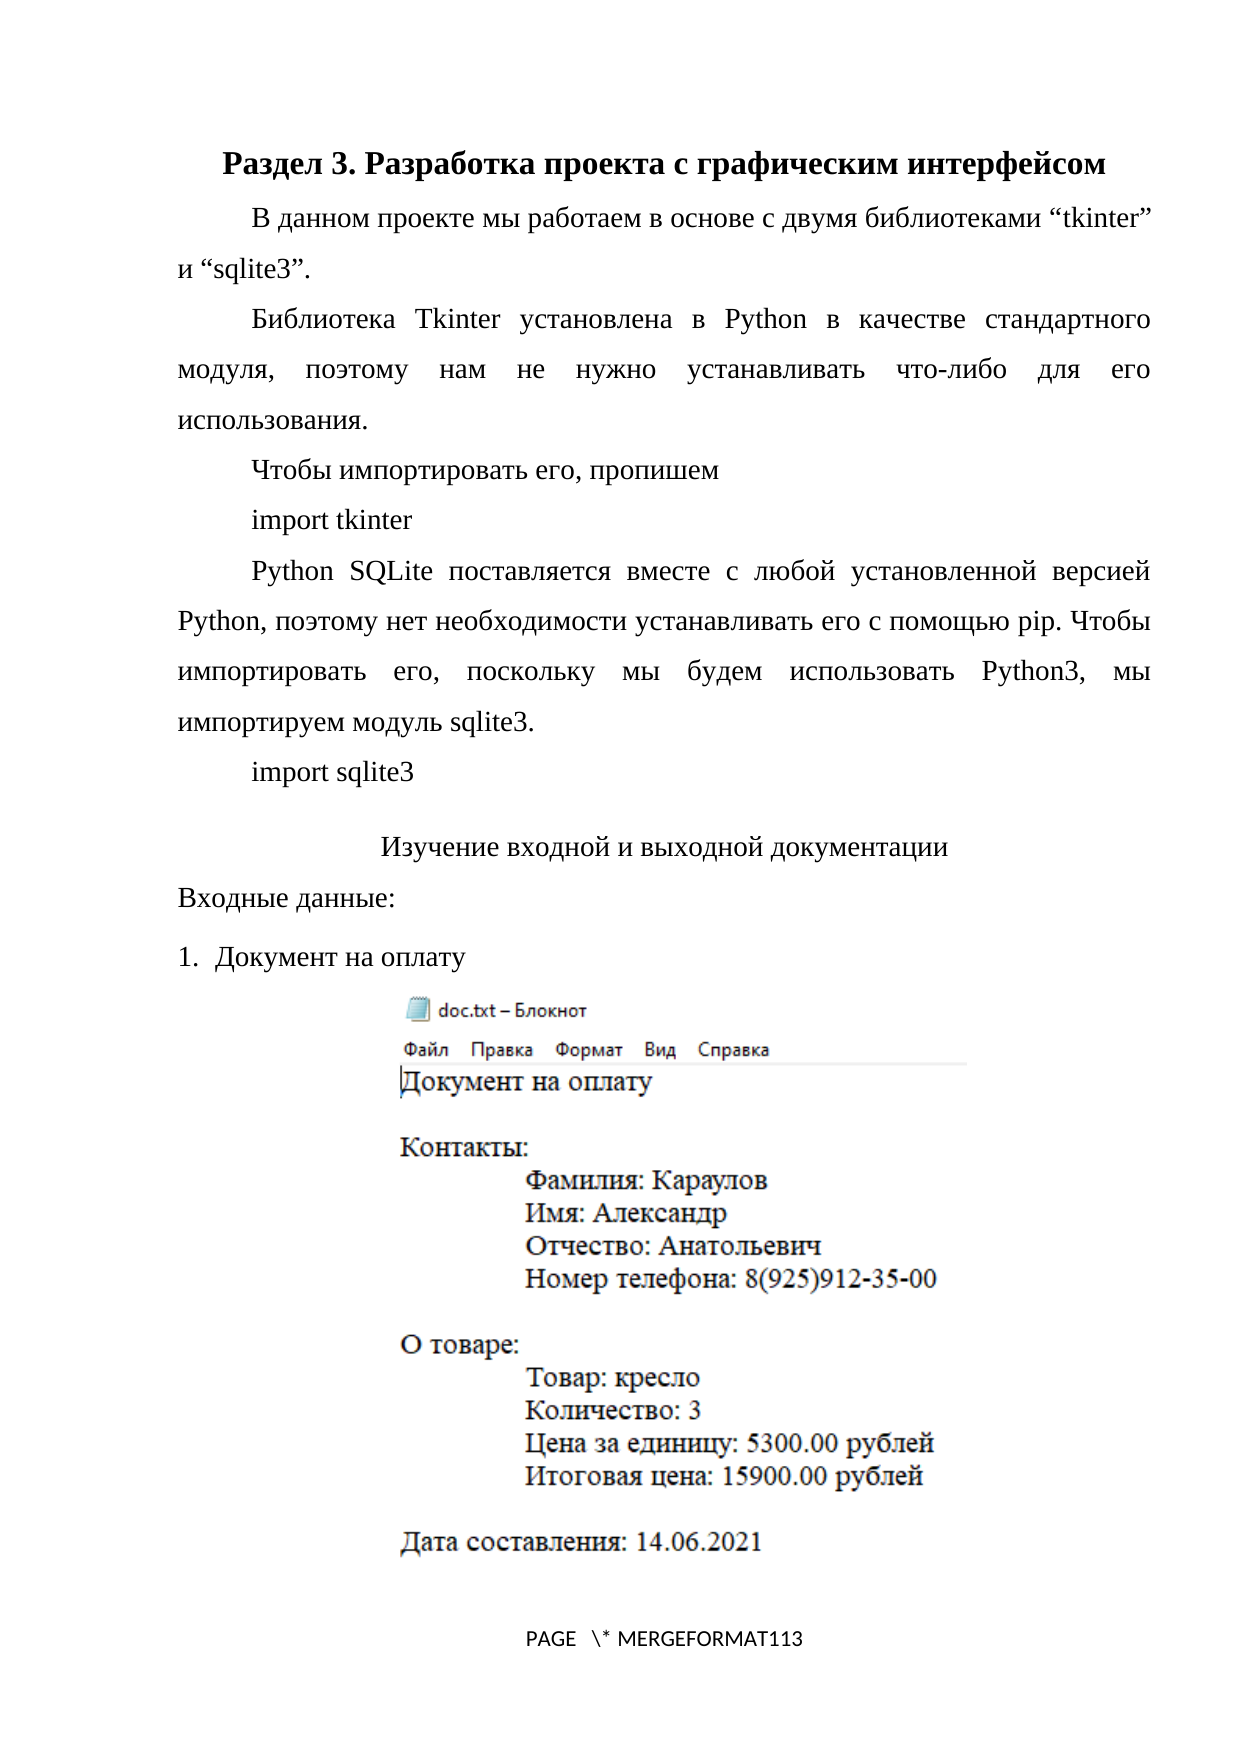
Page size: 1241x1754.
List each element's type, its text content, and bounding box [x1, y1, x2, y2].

text Библиотека Tkinter установлена в Python в качестве стандартного модуля, поэтому нам не нужно устанавливать что-либо для его использования. [177, 301, 1152, 435]
picture [399, 989, 967, 1620]
text import tkinter [177, 502, 1152, 536]
text import sqlite3 [177, 754, 1152, 788]
text Входные данные: [177, 880, 1152, 913]
text Python SQLite поставляется вместе с любой установленной версией Python, поэтому нет необходимости устанавливать его с помощью pip. Чтобы импортировать его, поскольку мы будем использовать Python3, мы импортируем модуль sqlite3. [177, 553, 1152, 737]
text Изучение входной и выходной документации [177, 829, 1152, 863]
subtitle Раздел 3. Разработка проекта с графическим интерфейсом [177, 143, 1152, 181]
text В данном проекте мы работаем в основе с двумя библиотеками “tkinter” и “sqlite3”. [177, 201, 1152, 284]
text Чтобы импортировать его, пропишем [177, 452, 1152, 486]
list Документ на оплату [177, 939, 1152, 973]
